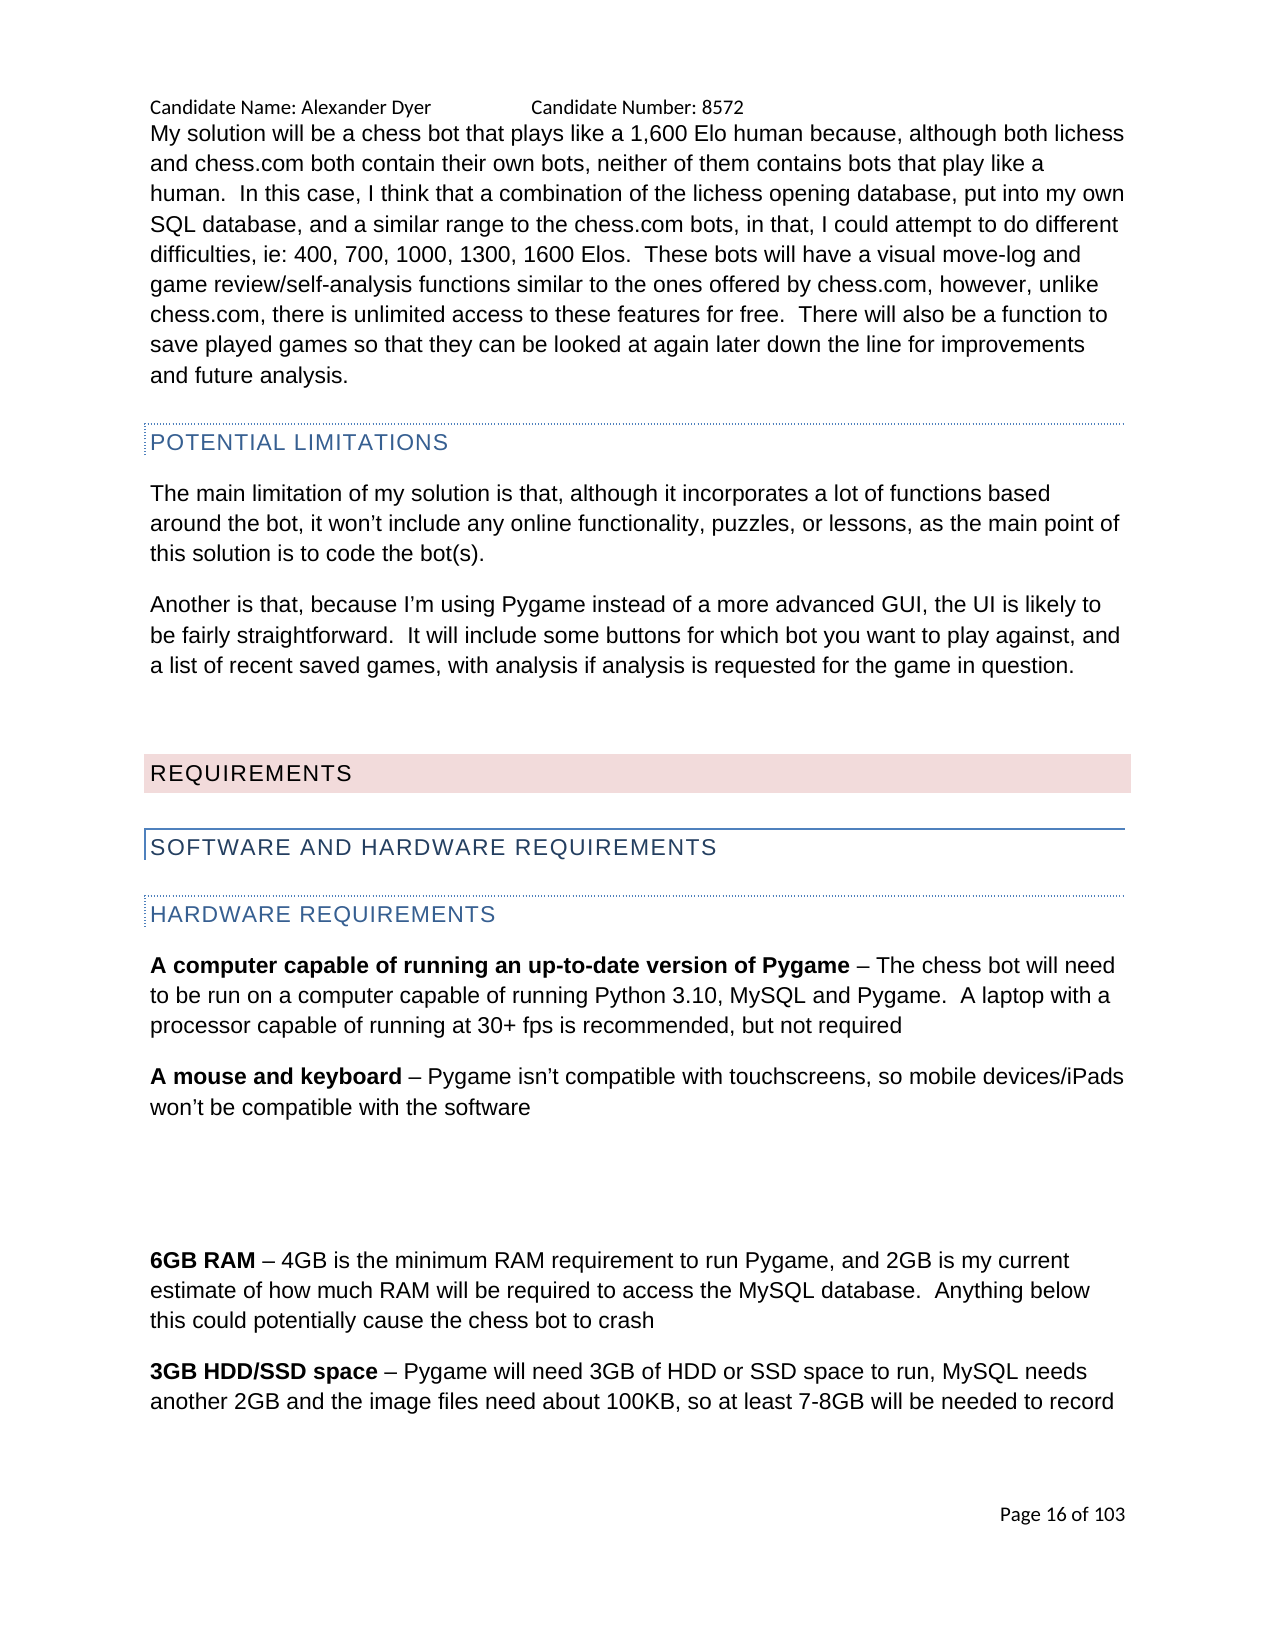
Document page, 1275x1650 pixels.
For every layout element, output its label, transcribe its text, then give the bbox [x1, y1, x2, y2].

text 3GB HDD/SSD space – Pygame will need 3GB of HDD or SSD space to run, MySQL needs another 2GB and the image files need about 100KB, so at least 7-8GB will be needed to record [150, 1358, 1125, 1414]
subtitle Requirements [150, 760, 1125, 786]
subtitle Potential Limitations [144, 423, 1125, 455]
text My solution will be a chess bot that plays like a 1,600 Elo human because, although both lichess and chess.com both contain their own bots, neither of them contains bots that play like a human. In this case, I think that a combination of the lichess opening database, put into my own SQL database, and a similar range to the chess.com bots, in that, I could attempt to do different difficulties, ie: 400, 700, 1000, 1300, 1600 Elos. These bots will have a visual move-log and game review/self-analysis functions similar to the ones offered by chess.com, however, unlike chess.com, there is unlimited access to these features for free. There will also be a function to save played games so that they can be looked at again later down the line for improvements and future analysis. [150, 120, 1125, 388]
text The main limitation of my solution is that, although it incorporates a lot of functions based around the bot, it won’t include any online functionality, puzzles, or lessons, as the main point of this solution is to code the bot(s). [150, 480, 1125, 567]
subtitle Software and Hardware Requirements [146, 830, 1125, 860]
text A computer capable of running an up-to-date version of Pygame – The chess bot will need to be run on a computer capable of running Python 3.10, MySQL and Pygame. A laptop with a processor capable of running at 30+ fps is recommended, but not required [150, 952, 1125, 1038]
text A mouse and keyboard – Pygame isn’t compatible with touchscreens, so mobile devices/iPads won’t be compatible with the software [150, 1063, 1125, 1120]
text 6GB RAM – 4GB is the minimum RAM requirement to run Pygame, and 2GB is my current estimate of how much RAM will be required to access the MySQL database. Anything below this could potentially cause the chess bot to crash [150, 1247, 1125, 1333]
subtitle Hardware Requirements [144, 895, 1125, 927]
text Another is that, because I’m using Pygame instead of a more advanced GUI, the UI is likely to be fairly straightforward. It will include some buttons for which bot you want to play against, and a list of recent saved games, with analysis if analysis is requested for the game in question. [150, 591, 1125, 678]
